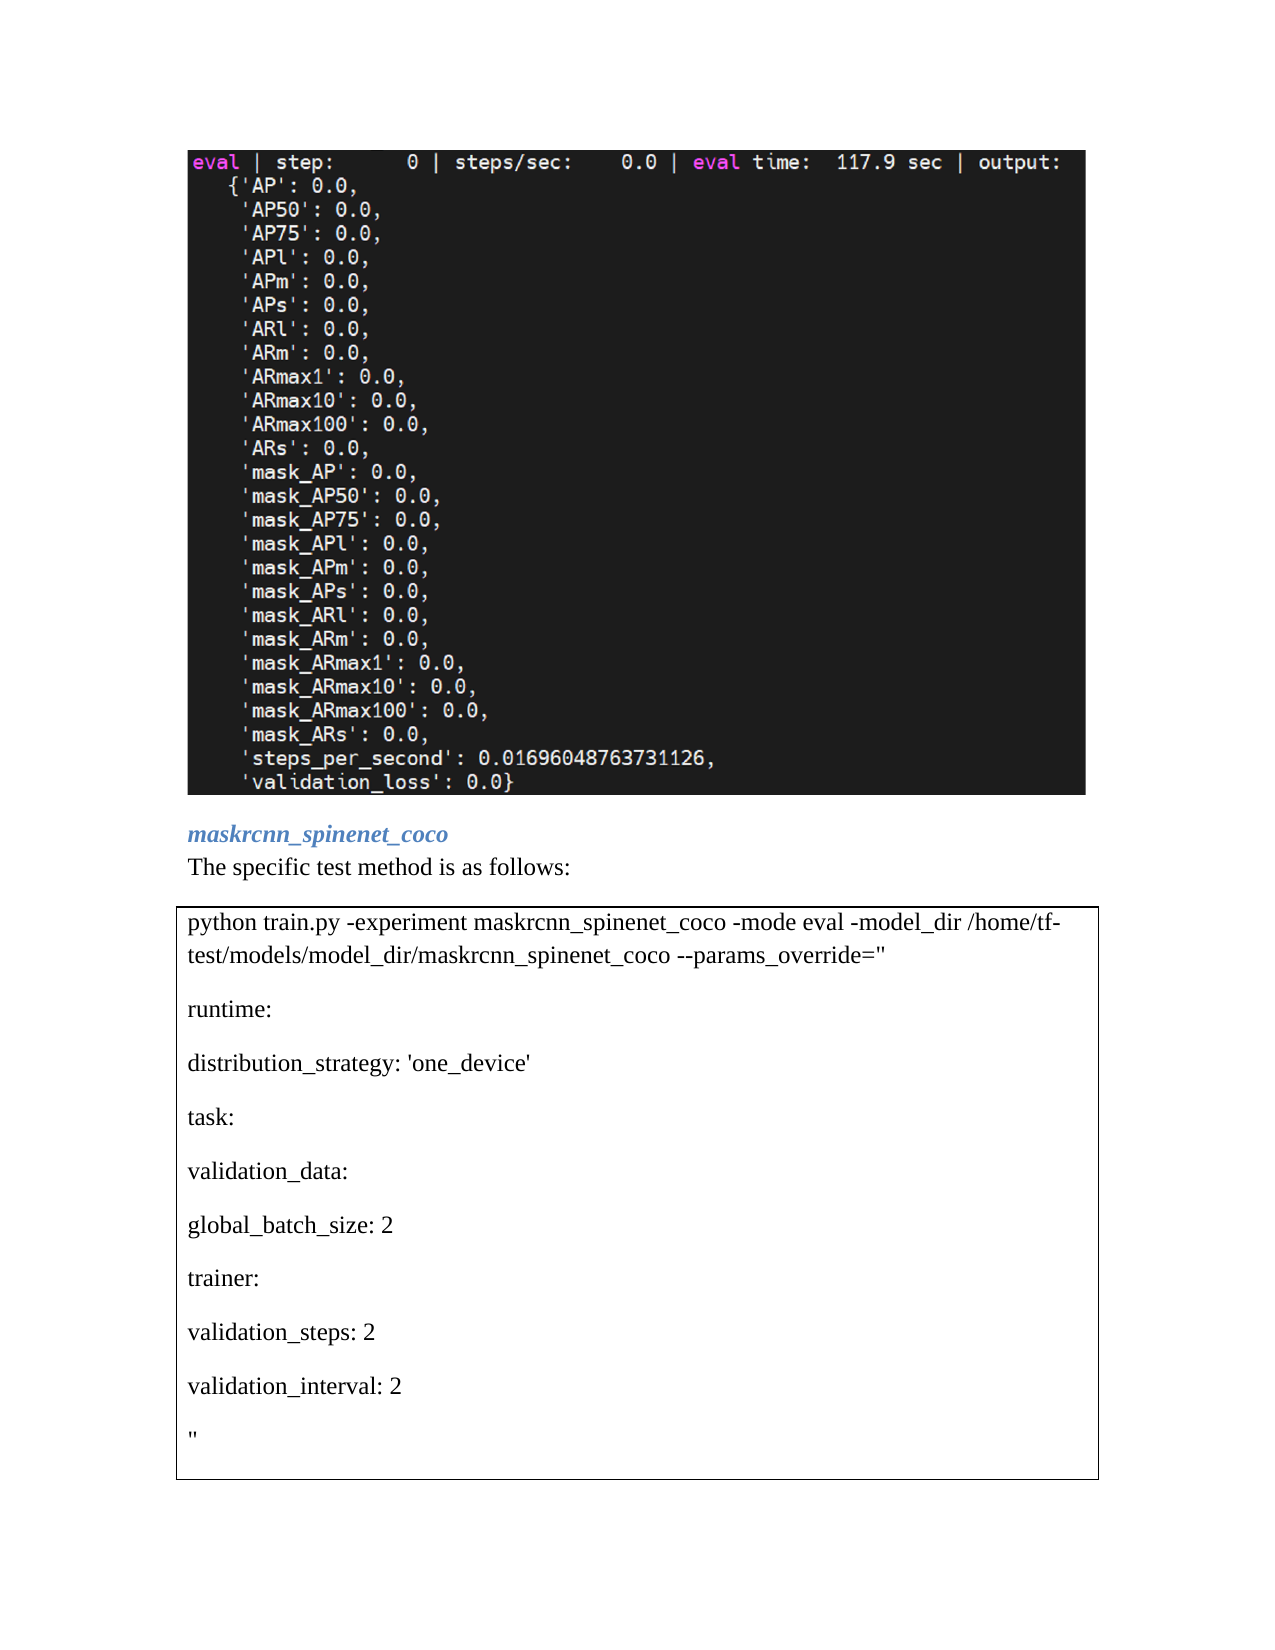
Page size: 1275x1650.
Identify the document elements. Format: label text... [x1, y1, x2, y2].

subtitle maskrcnn_spinenet_coco [187, 819, 1087, 848]
table_header python train.py -experiment maskrcnn_spinenet_coco -mode eval -model_dir /home/tf-test/models/model_dir/maskrcnn_spinenet_coco --params_override=" runtime: distribution_strategy: 'one_device' task: validation_data: global_batch_size: 2 trainer: validation_steps: 2 validation_interval: 2 " [177, 908, 1098, 1478]
picture [187, 150, 1086, 795]
text The specific test method is as follows: [187, 852, 1087, 881]
